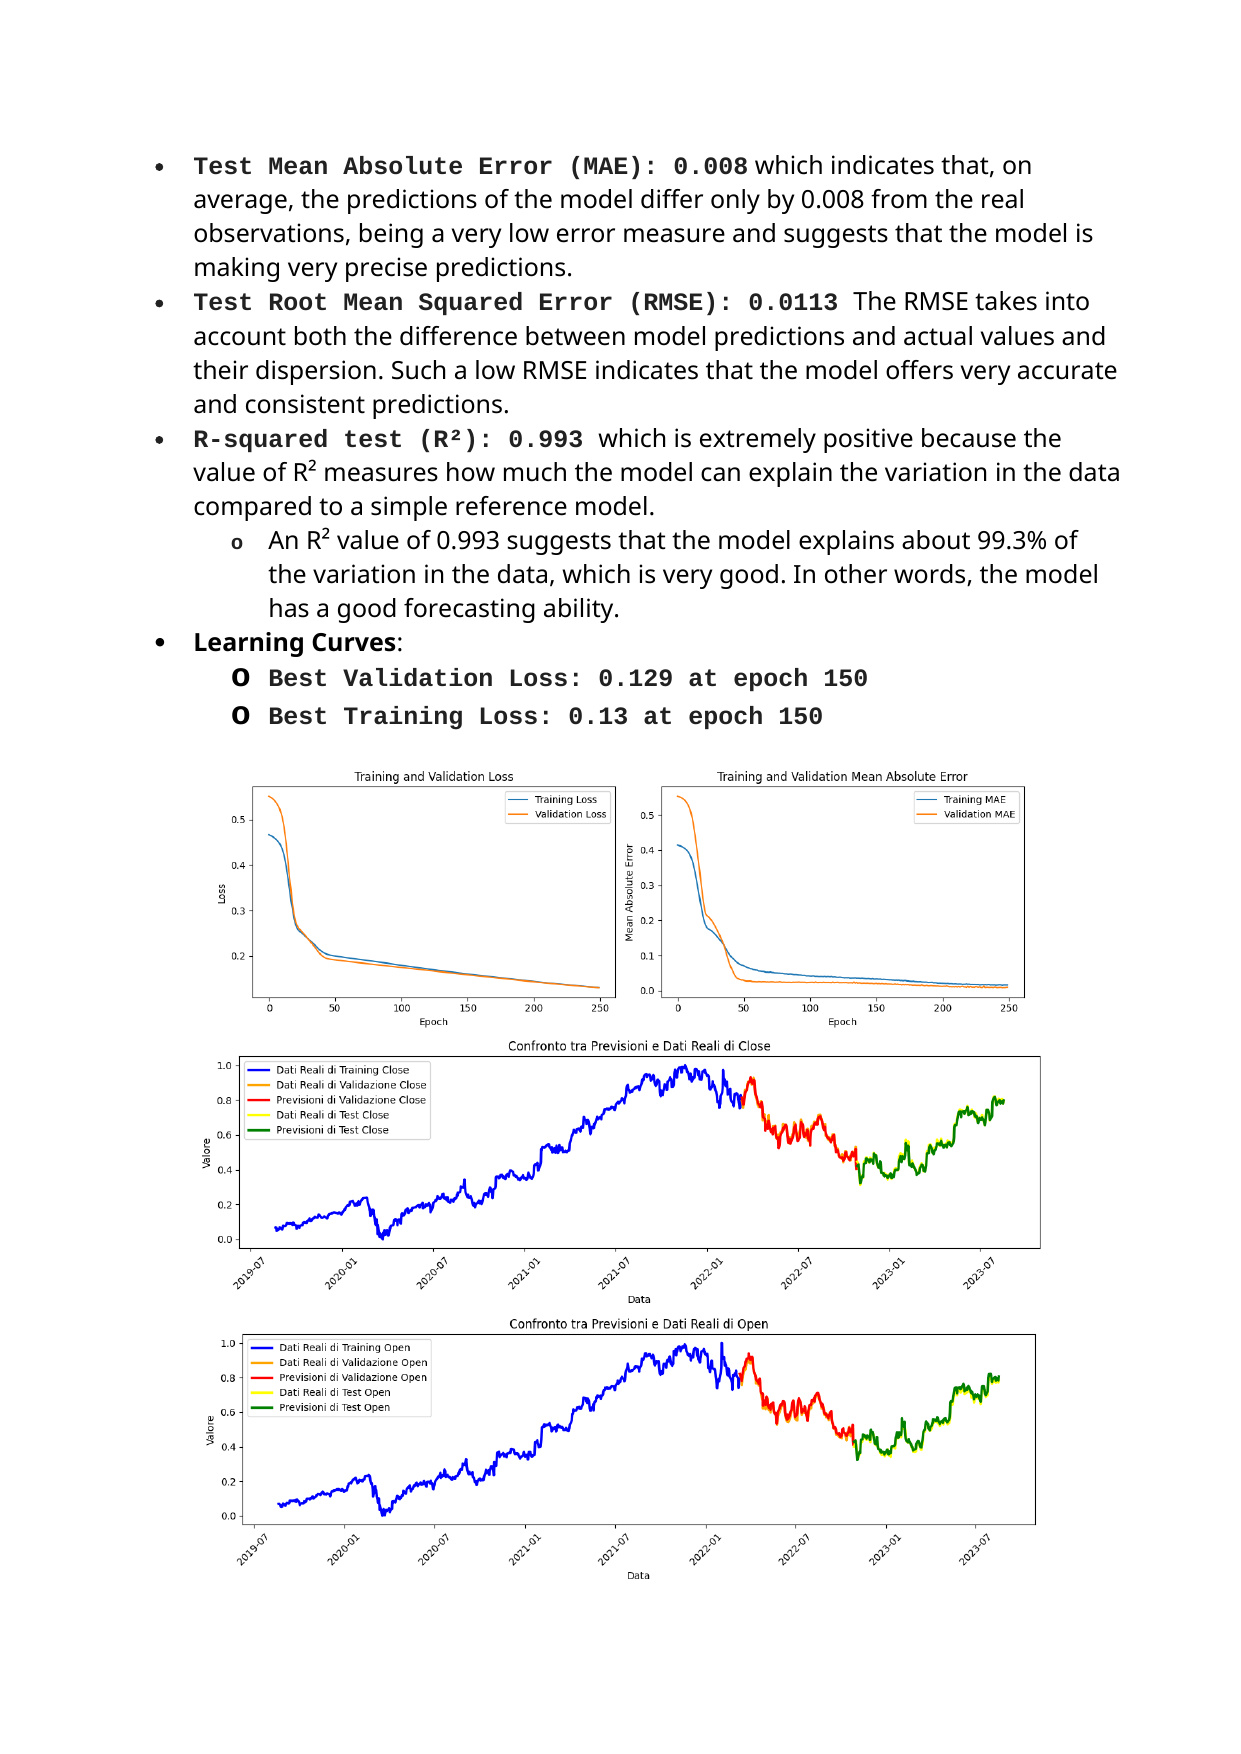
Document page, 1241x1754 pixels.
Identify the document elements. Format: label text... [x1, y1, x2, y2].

list Test Mean Absolute Error (MAE): 0.008 which indicates that, on average, the predictions of the model differ only by 0.008 from the real observations, being a very low error measure and suggests that the model is making very precise predictions. [156, 148, 1122, 284]
picture [195, 764, 1045, 1588]
list R-squared test (R²): 0.993 which is extremely positive because the value of R² measures how much the model can explain the variation in the data compared to a simple reference model. [156, 421, 1122, 523]
list Learning Curves: [156, 625, 1122, 659]
list An R² value of 0.993 suggests that the model explains about 99.3% of the variation in the data, which is very good. In other words, the model has a good forecasting ability. [231, 523, 1122, 625]
list Best Validation Loss: 0.129 at epoch 150 [231, 659, 1122, 697]
list Test Root Mean Squared Error (RMSE): 0.0113 The RMSE takes into account both the difference between model predictions and actual values and their dispersion. Such a low RMSE indicates that the model offers very accurate and consistent predictions. [156, 284, 1122, 421]
list Best Training Loss: 0.13 at epoch 150 [231, 697, 1122, 735]
